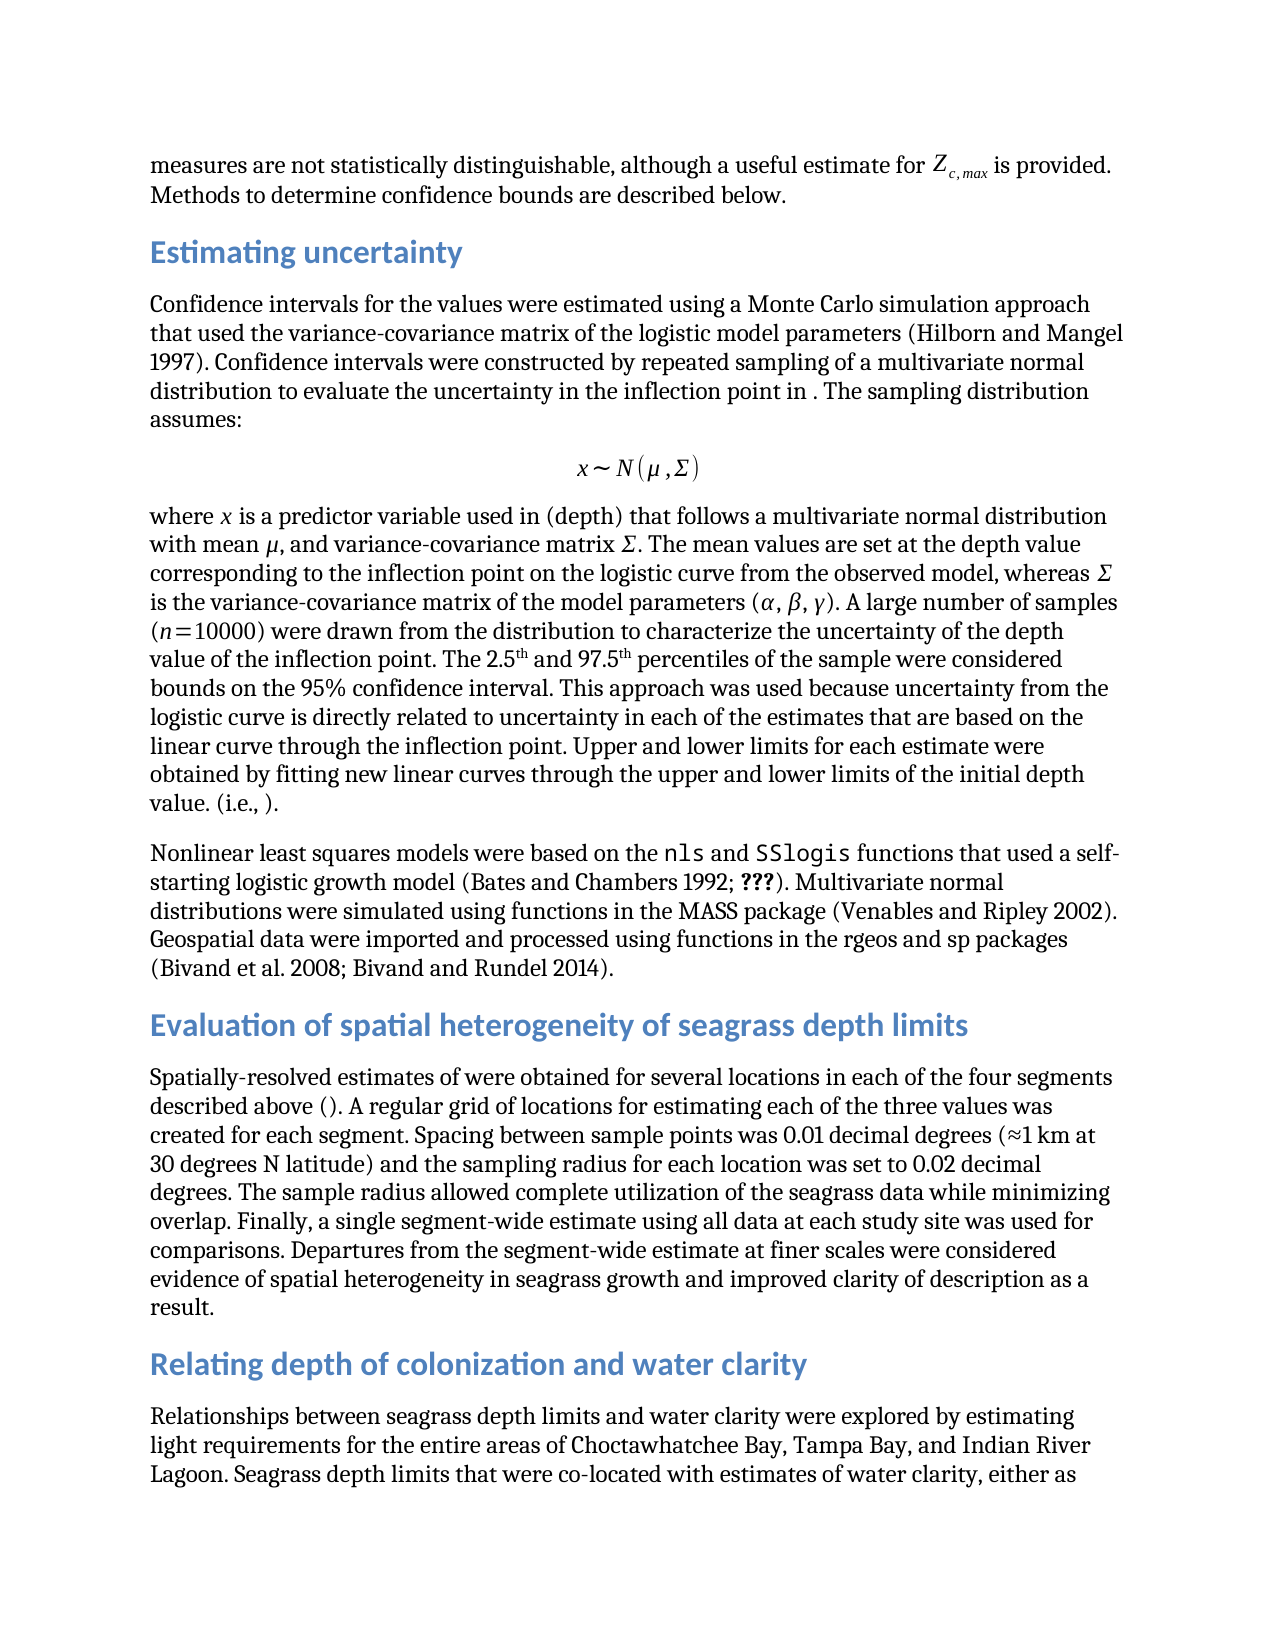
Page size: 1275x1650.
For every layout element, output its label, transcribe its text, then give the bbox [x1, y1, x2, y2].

text where is a predictor variable used in (depth) that follows a multivariate normal distribution with mean , and variance-covariance matrix . The mean values are set at the depth value corresponding to the inflection point on the logistic curve from the observed model, whereas is the variance-covariance matrix of the model parameters (, , ). A large number of samples () were drawn from the distribution to characterize the uncertainty of the depth value of the inflection point. The 2.5th and 97.5th percentiles of the sample were considered bounds on the 95% confidence interval. This approach was used because uncertainty from the logistic curve is directly related to uncertainty in each of the estimates that are based on the linear curve through the inflection point. Upper and lower limits for each estimate were obtained by fitting new linear curves through the upper and lower limits of the initial depth value. (i.e., ). [150, 502, 1125, 818]
subtitle Relating depth of colonization and water clarity [150, 1343, 1125, 1383]
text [150, 1402, 1125, 1488]
subtitle Estimating uncertainty [150, 231, 1125, 272]
text Nonlinear least squares models were based on the nls and SSlogis functions that used a self-starting logistic growth model (Bates and Chambers 1992; ???). Multivariate normal distributions were simulated using functions in the MASS package (Venables and Ripley 2002). Geospatial data were imported and processed using functions in the rgeos and sp packages (Bivand et al. 2008; Bivand and Rundel 2014). [150, 837, 1125, 983]
text Confidence intervals for the values were estimated using a Monte Carlo simulation approach that used the variance-covariance matrix of the logistic model parameters (Hilborn and Mangel 1997). Confidence intervals were constructed by repeated sampling of a multivariate normal distribution to evaluate the uncertainty in the inflection point in . The sampling distribution assumes: [150, 290, 1125, 434]
subtitle Evaluation of spatial heterogeneity of seagrass depth limits [150, 1004, 1125, 1044]
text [150, 150, 1125, 210]
text Spatially-resolved estimates of were obtained for several locations in each of the four segments described above (). A regular grid of locations for estimating each of the three values was created for each segment. Spacing between sample points was 0.01 decimal degrees (1 km at 30 degrees N latitude) and the sampling radius for each location was set to 0.02 decimal degrees. The sample radius allowed complete utilization of the seagrass data while minimizing overlap. Finally, a single segment-wide estimate using all data at each study site was used for comparisons. Departures from the segment-wide estimate at finer scales were considered evidence of spatial heterogeneity in seagrass growth and improved clarity of description as a result. [150, 1063, 1125, 1322]
